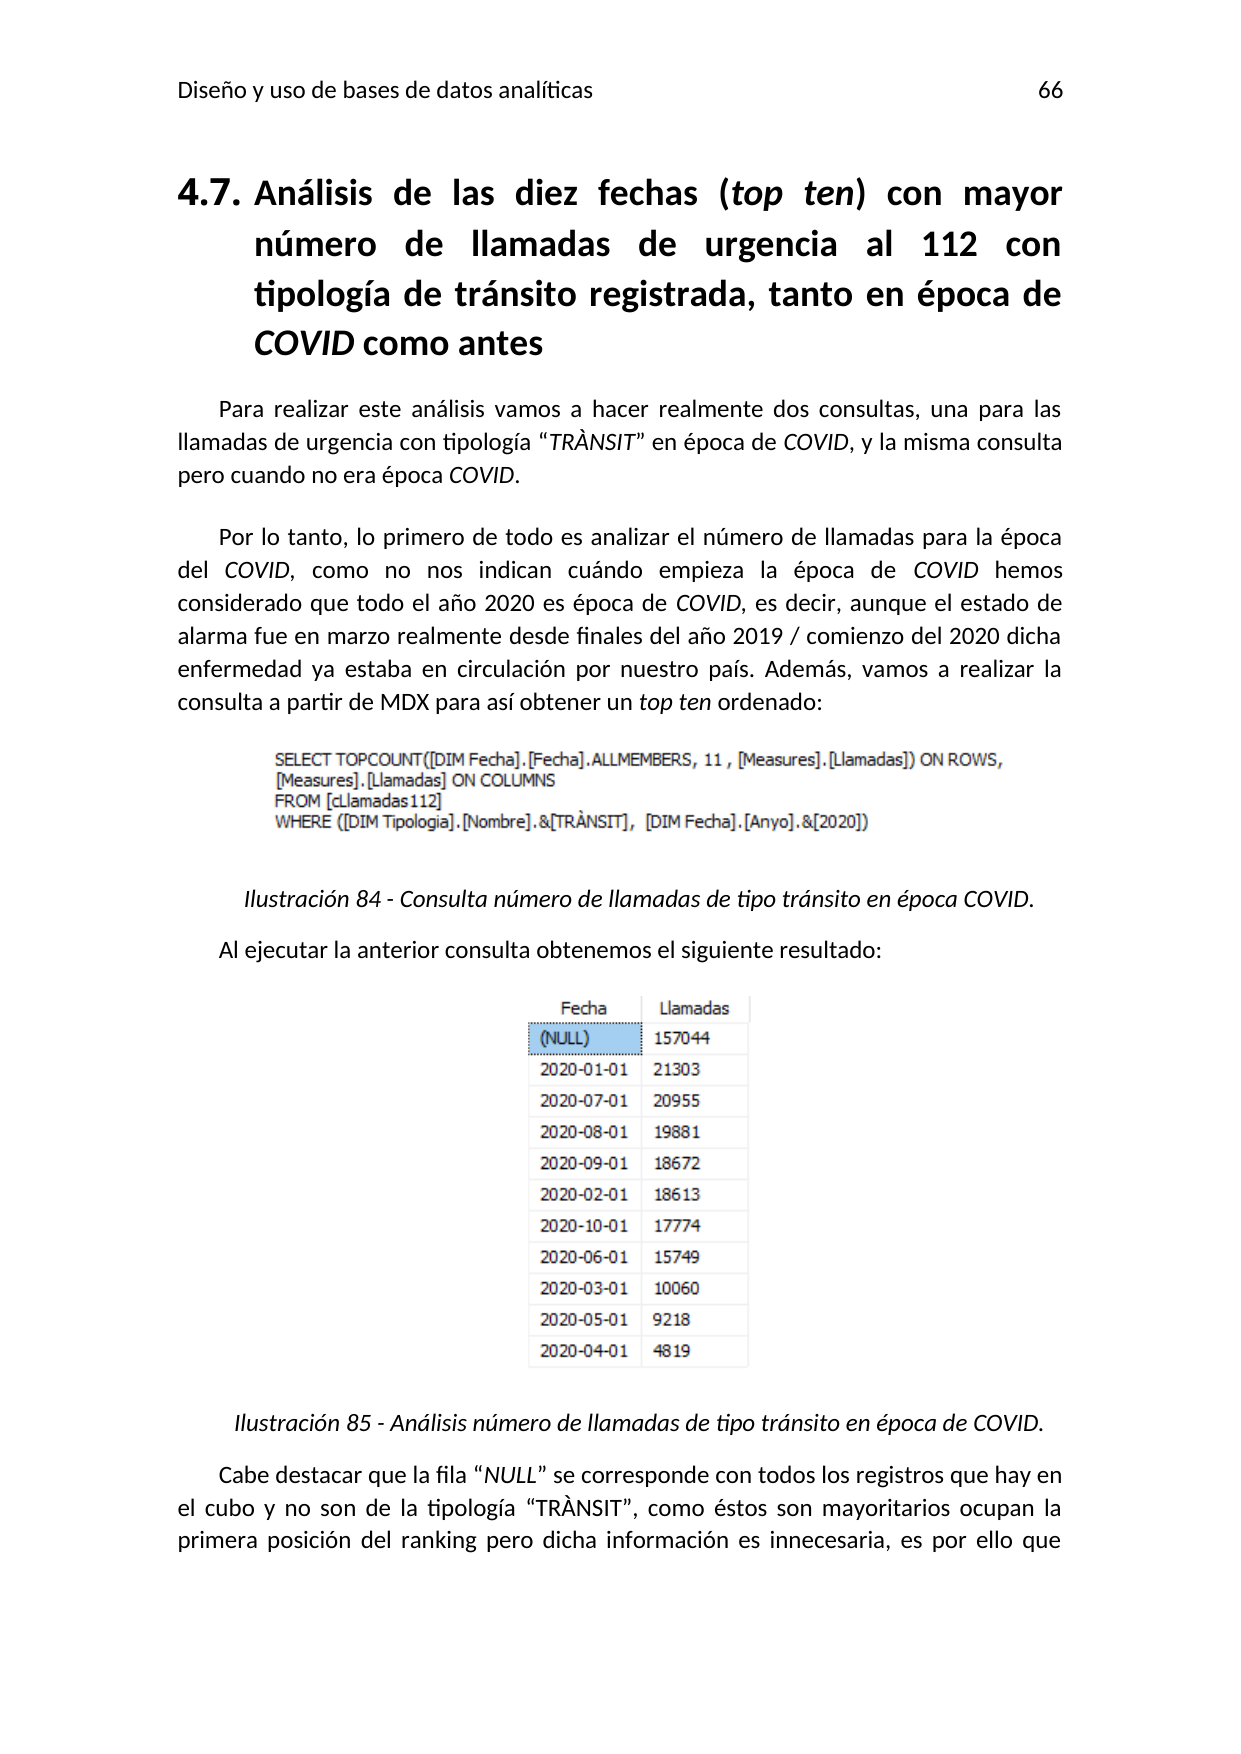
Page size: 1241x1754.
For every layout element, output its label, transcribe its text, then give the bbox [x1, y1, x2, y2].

picture [270, 748, 1012, 852]
subtitle Análisis de las diez fechas (top ten) con mayor número de llamadas de urgencia al 112 con tipología de tránsito registrada, tanto en época de COVID como antes [177, 165, 1063, 365]
picture [528, 996, 754, 1376]
text Para realizar este análisis vamos a hacer realmente dos consultas, una para las llamadas de urgencia con tipología “TRÀNSIT” en época de COVID, y la misma consulta pero cuando no era época COVID. [177, 393, 1063, 490]
text Por lo tanto, lo primero de todo es analizar el número de llamadas para la época del COVID, como no nos indican cuándo empieza la época de COVID hemos considerado que todo el año 2020 es época de COVID, es decir, aunque el estado de alarma fue en marzo realmente desde finales del año 2019 / comienzo del 2020 dicha enfermedad ya estaba en circulación por nuestro país. Además, vamos a realizar la consulta a partir de MDX para así obtener un top ten ordenado: [177, 521, 1063, 716]
text Al ejecutar la anterior consulta obtenemos el siguiente resultado: [177, 934, 1063, 964]
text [177, 1459, 1063, 1555]
